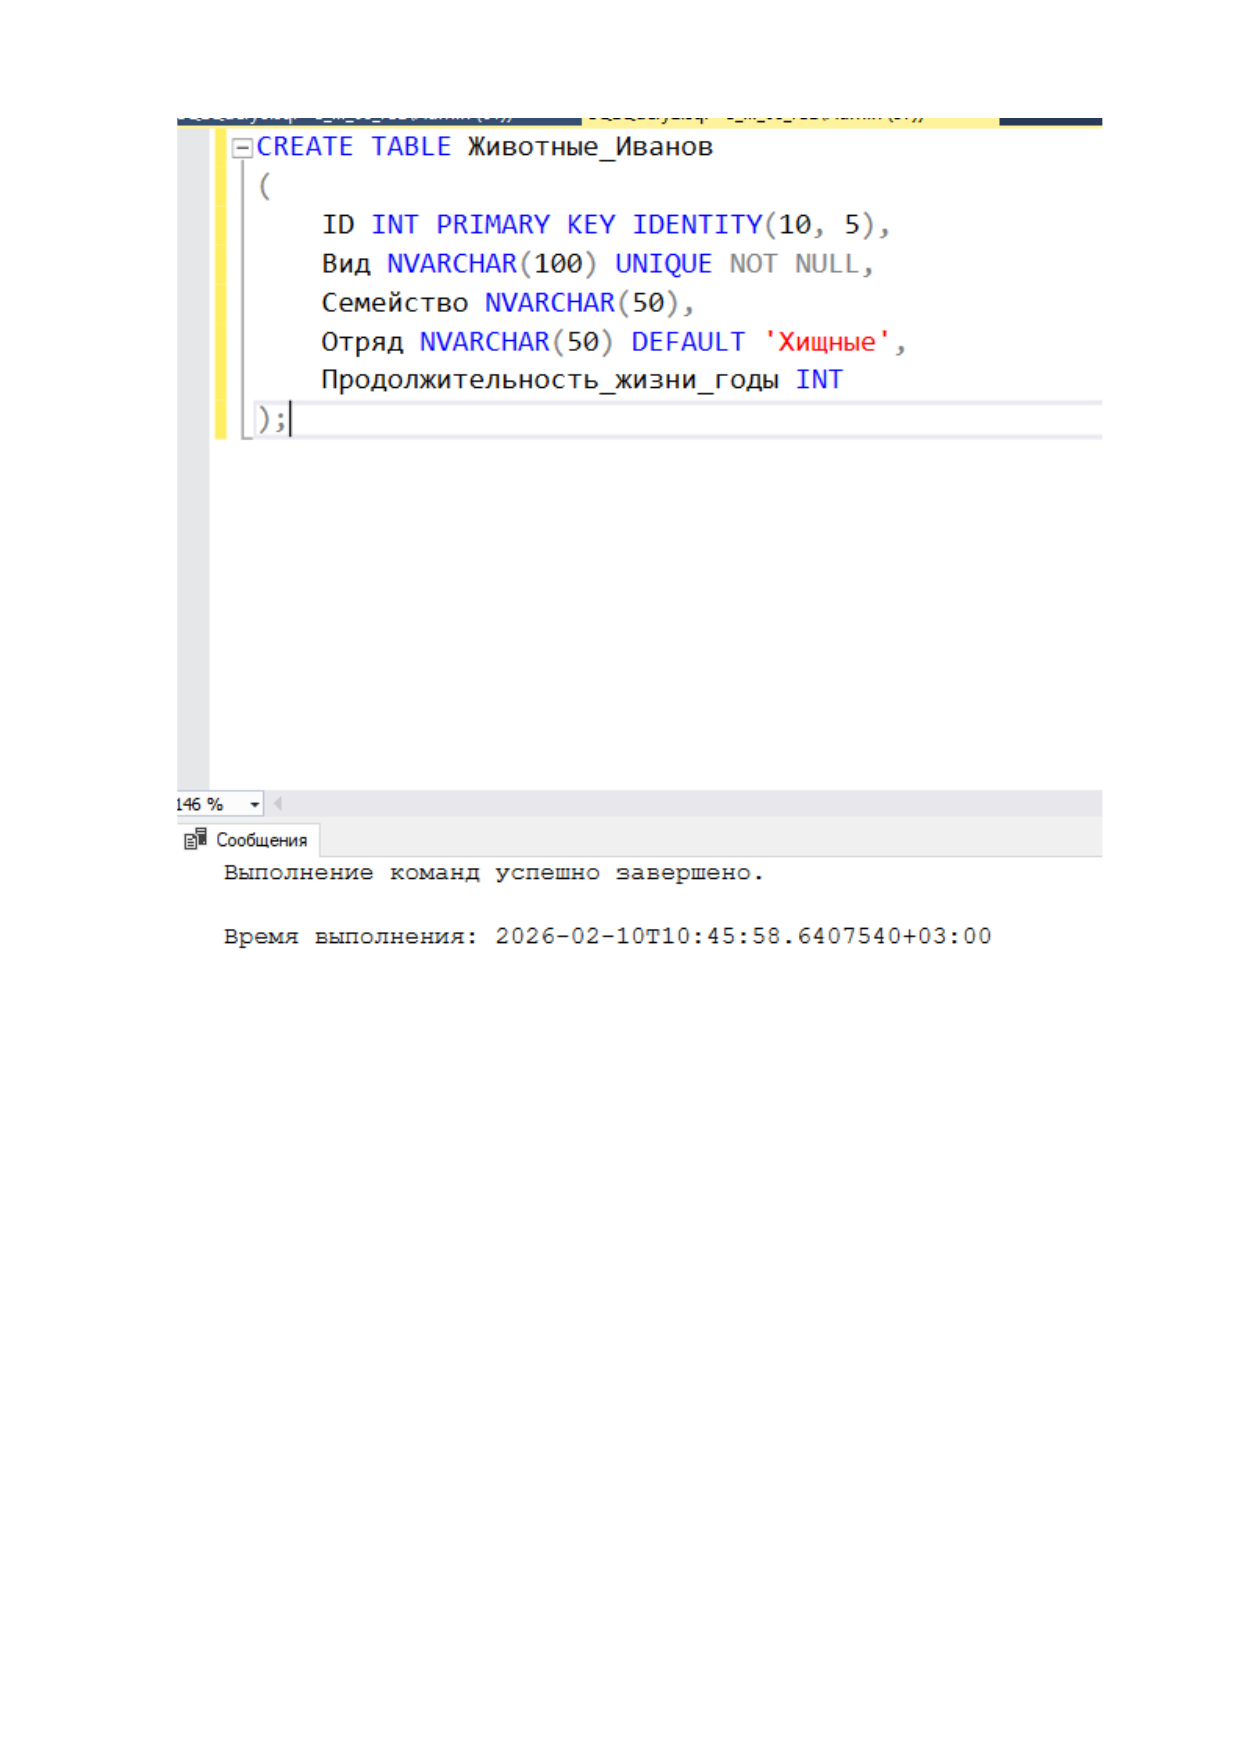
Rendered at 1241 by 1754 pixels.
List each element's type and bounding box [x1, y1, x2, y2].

picture [177, 118, 1103, 978]
